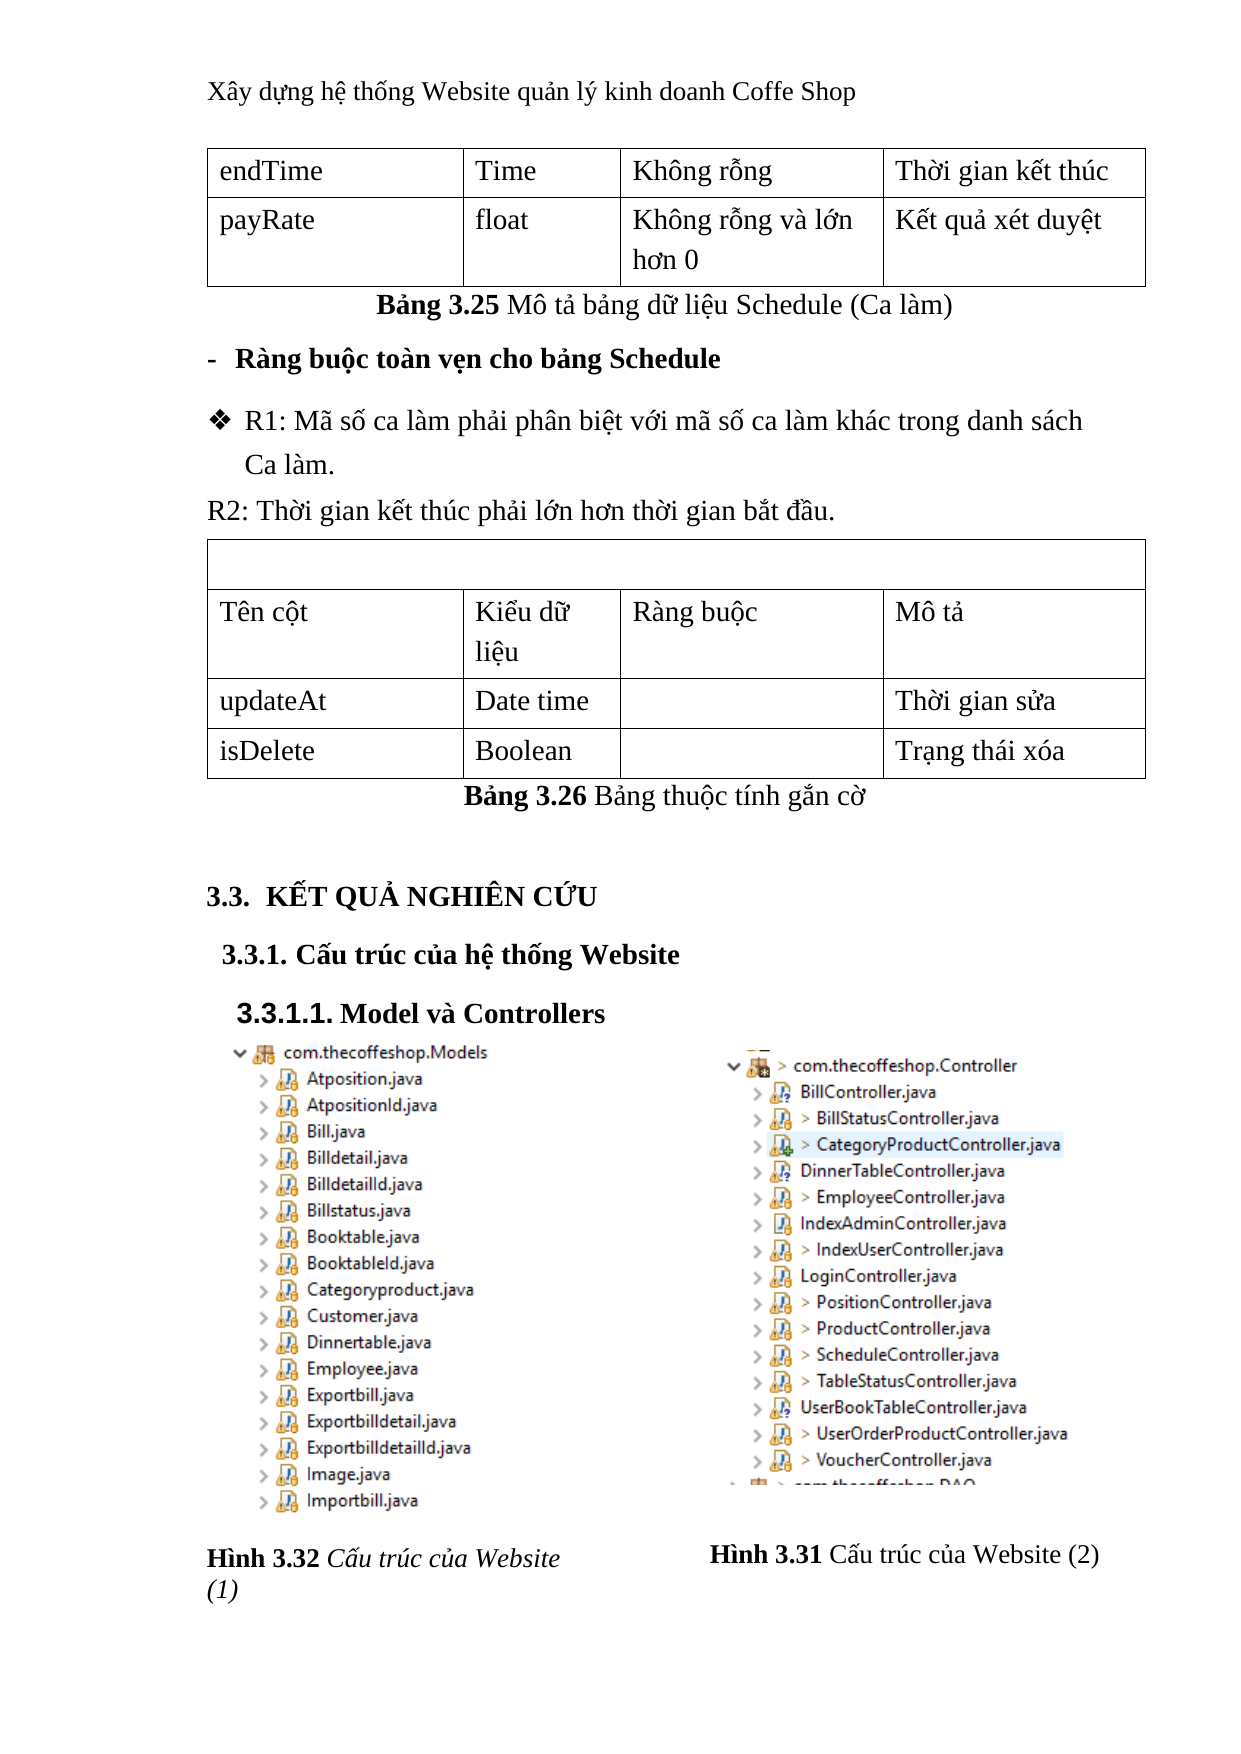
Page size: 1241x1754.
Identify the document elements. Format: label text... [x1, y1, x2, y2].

table_cell [621, 729, 883, 777]
subtitle Cấu trúc của hệ thống Website [222, 937, 1122, 971]
table_cell updateAt [208, 679, 463, 728]
table_cell Boolean [464, 729, 620, 777]
list Ràng buộc toàn vẹn cho bảng Schedule [207, 341, 1122, 375]
table_cell Thời gian sửa [884, 679, 1145, 728]
table_cell Tên cột [208, 590, 463, 678]
table_cell Không rỗng và lớn hơn 0 [621, 198, 883, 286]
table_cell Mô tả [884, 590, 1145, 678]
picture [219, 1045, 580, 1514]
table_cell endTime [208, 149, 463, 197]
table_cell Ràng buộc [621, 590, 883, 678]
picture [713, 1050, 1108, 1485]
table_cell [621, 679, 883, 728]
table_cell Kiểu dữ liệu [464, 590, 620, 678]
list Model và Controllers [236, 996, 1122, 1029]
table_cell Thời gian kết thúc [884, 149, 1145, 197]
table_cell payRate [208, 198, 463, 286]
subtitle KẾT QUẢ NGHIÊN CỨU [206, 879, 1122, 912]
text R2: Thời gian kết thúc phải lớn hơn thời gian bắt đầu. [207, 493, 1122, 527]
table_cell Kết quả xét duyệt [884, 198, 1145, 286]
list R1: Mã số ca làm phải phân biệt với mã số ca làm khác trong danh sách Ca làm. [207, 387, 1122, 481]
table_header [208, 540, 1145, 589]
table_cell Không rỗng [621, 149, 883, 197]
table_cell Trạng thái xóa [884, 729, 1145, 777]
table_cell float [464, 198, 620, 286]
table_cell Date time [464, 679, 620, 728]
table_cell isDelete [208, 729, 463, 777]
table_cell Time [464, 149, 620, 197]
